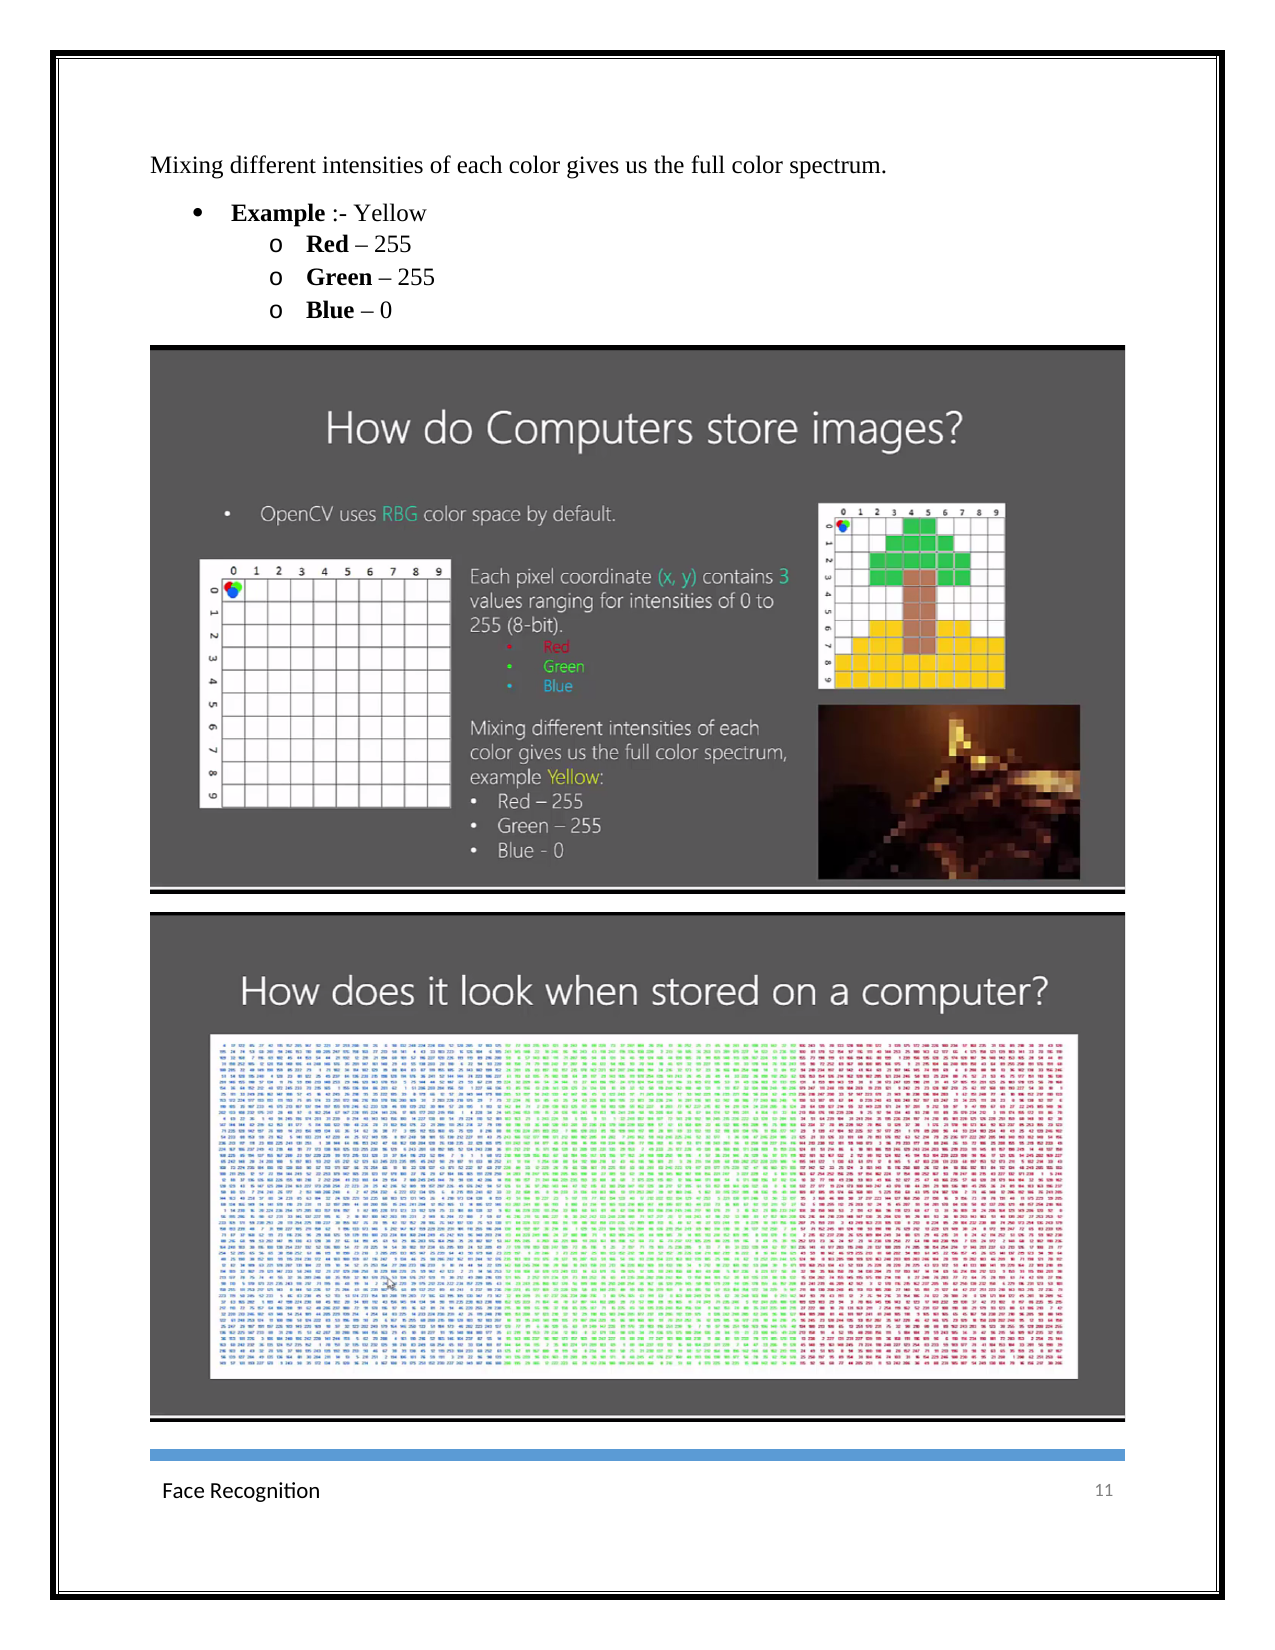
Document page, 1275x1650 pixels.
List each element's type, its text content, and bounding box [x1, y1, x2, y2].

picture [150, 345, 1125, 894]
text Mixing different intensities of each color gives us the full color spectrum. [150, 150, 1125, 179]
list Example :- Yellow [193, 198, 1125, 226]
list Blue – 0 [268, 295, 1125, 326]
picture [150, 912, 1125, 1422]
list Red – 255 [268, 229, 1125, 259]
list Green – 255 [268, 262, 1125, 293]
